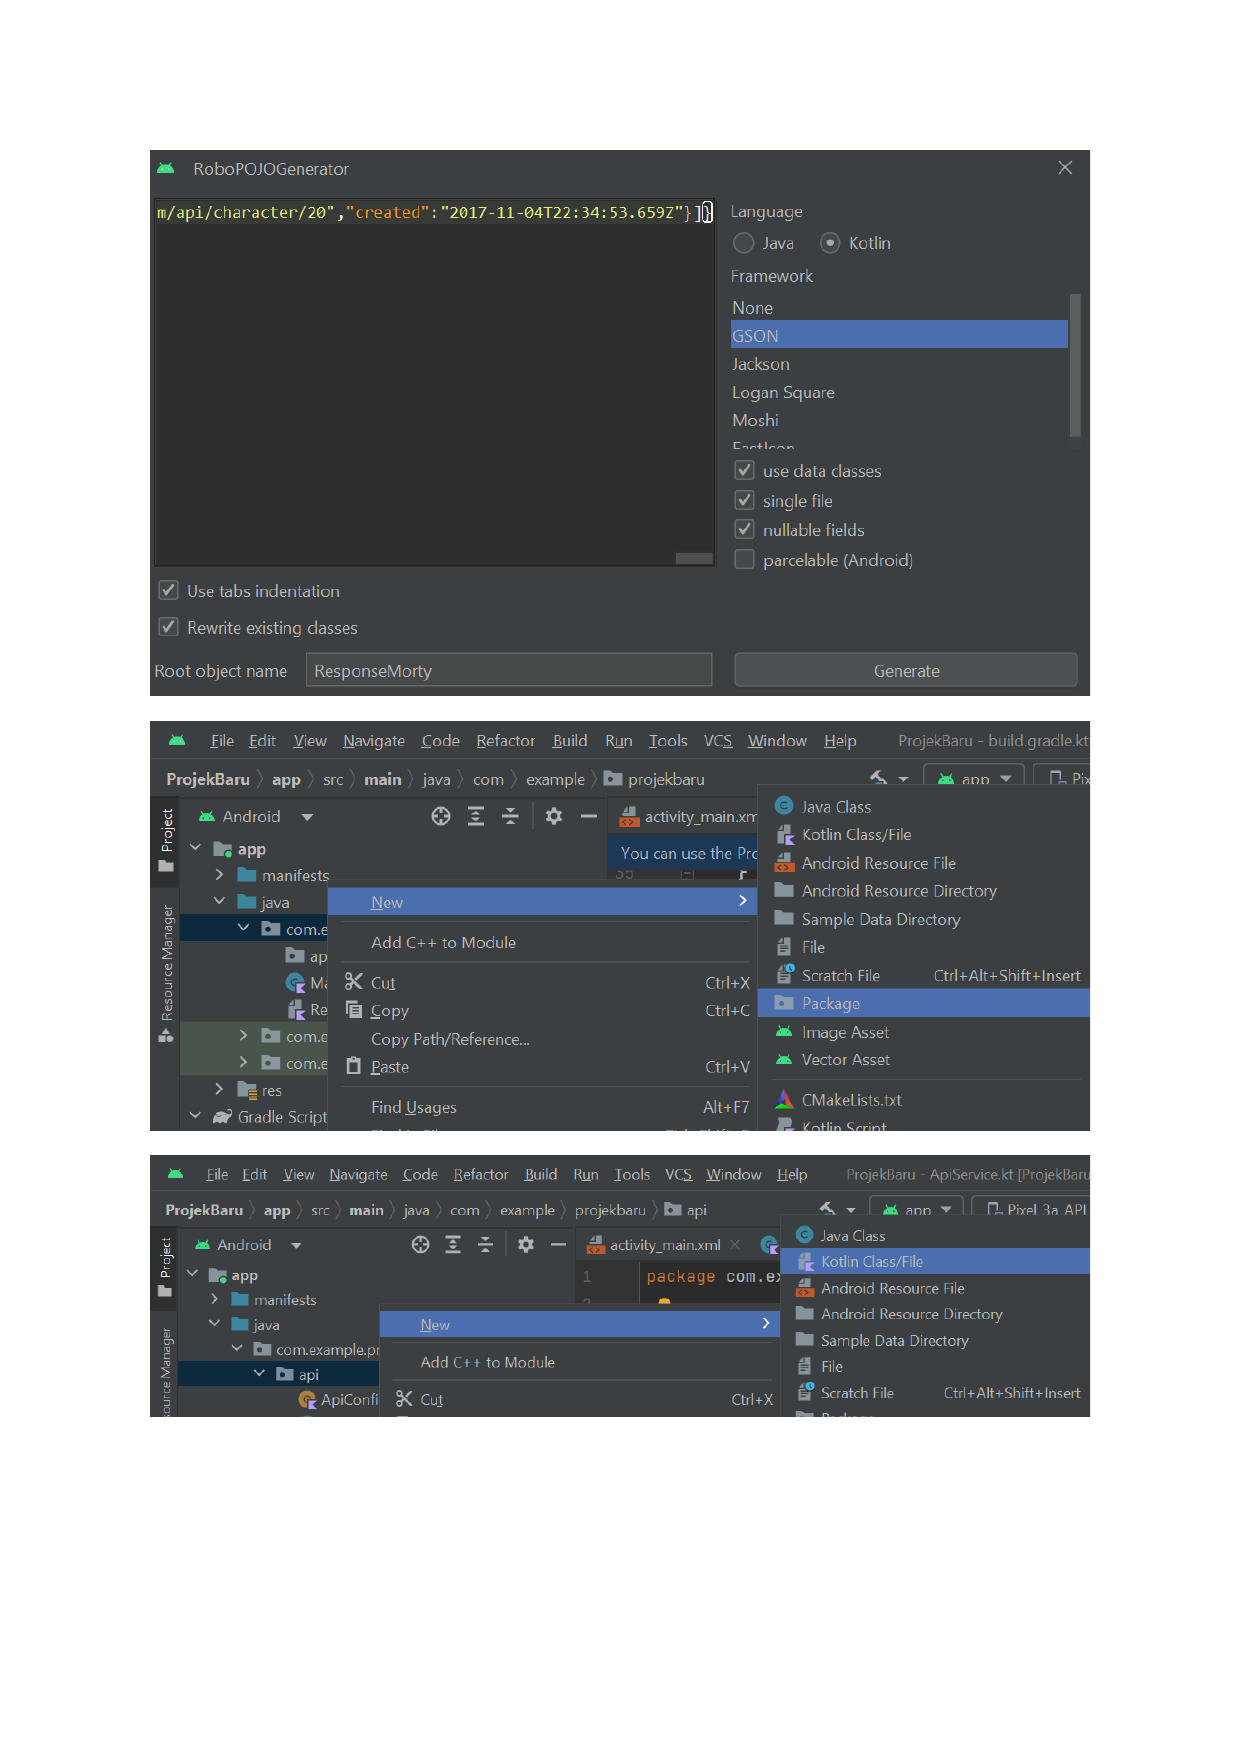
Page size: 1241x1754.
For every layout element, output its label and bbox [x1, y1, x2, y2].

picture [150, 1155, 1091, 1417]
picture [150, 150, 1091, 696]
picture [150, 721, 1091, 1131]
